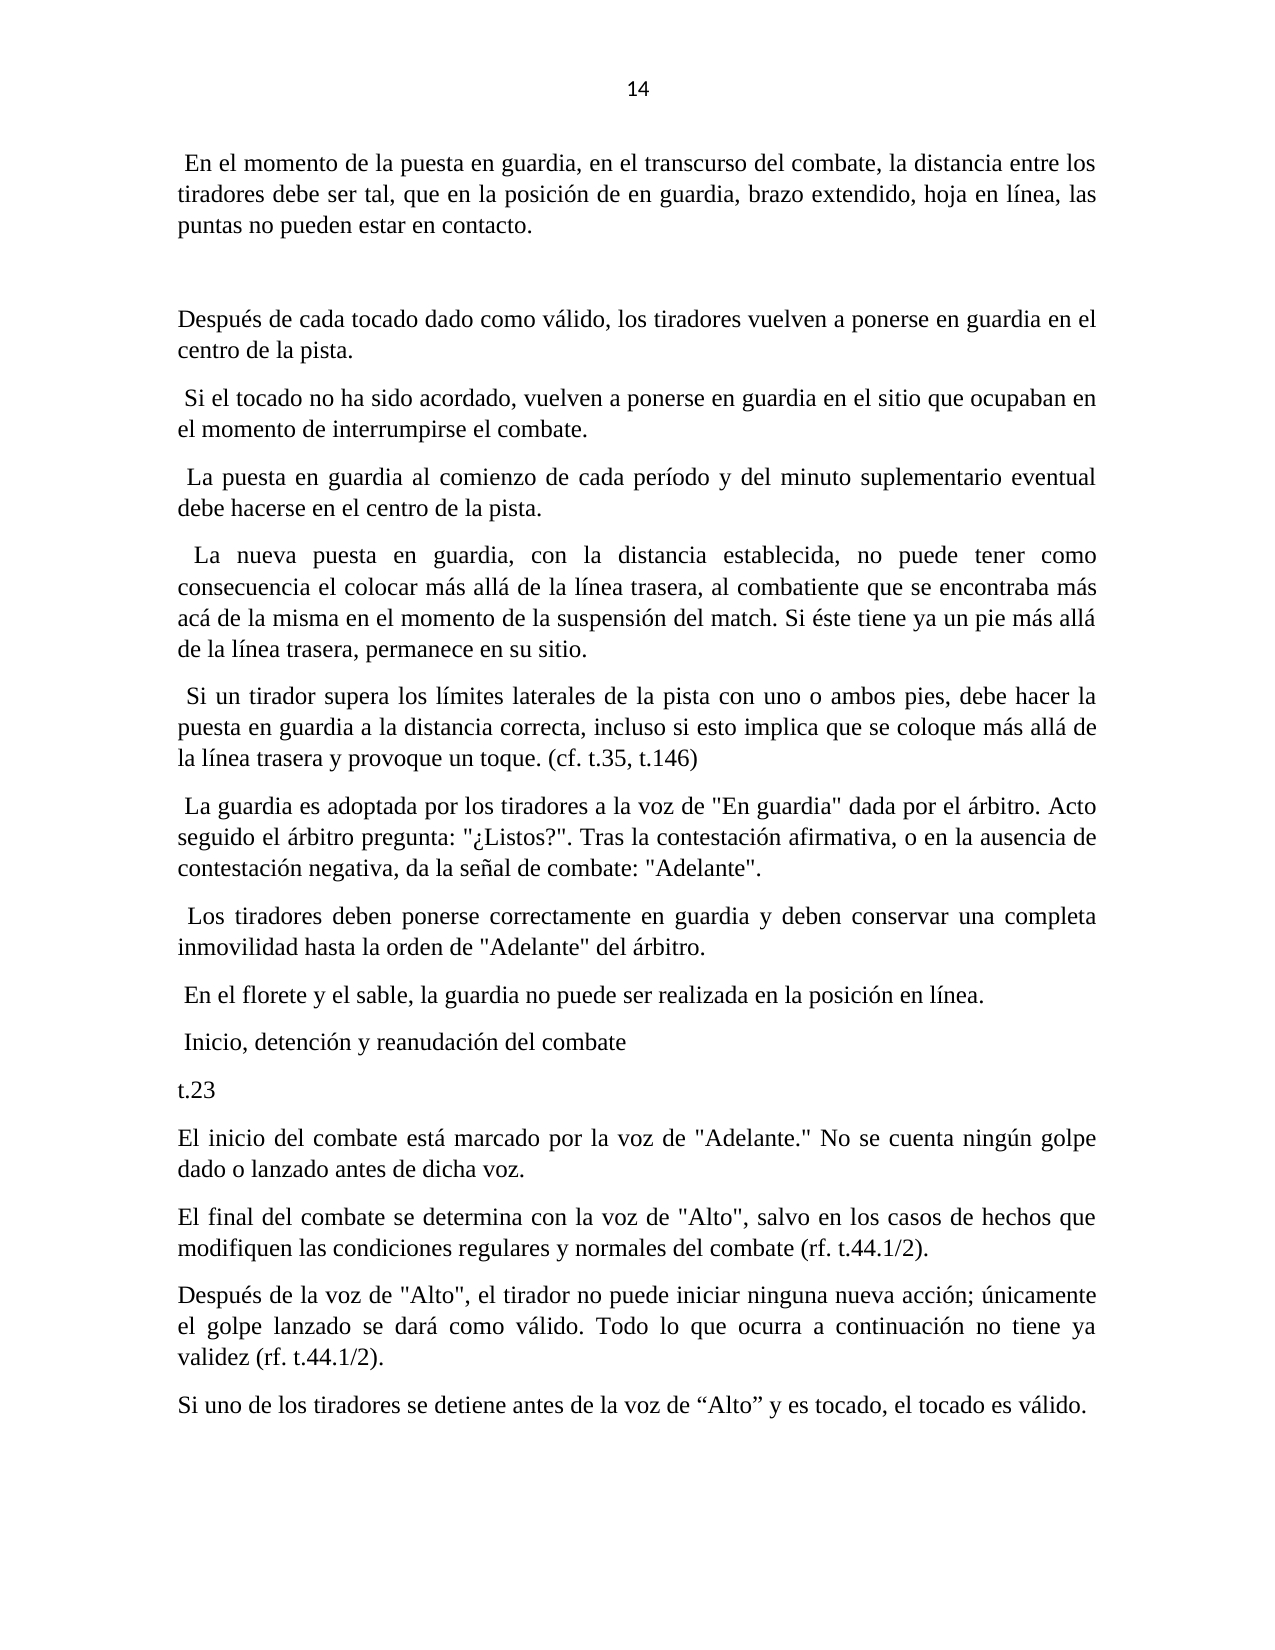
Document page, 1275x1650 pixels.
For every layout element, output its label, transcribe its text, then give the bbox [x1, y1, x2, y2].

text Si un tirador supera los límites laterales de la pista con uno o ambos pies, debe hacer la puesta en guardia a la distancia correcta, incluso si esto implica que se coloque más allá de la línea trasera y provoque un toque. (cf. t.35, t.146) [177, 681, 1098, 772]
text Después de cada tocado dado como válido, los tiradores vuelven a ponerse en guardia en el centro de la pista. [177, 304, 1098, 364]
text El final del combate se determina con la voz de "Alto", salvo en los casos de hechos que modifiquen las condiciones regulares y normales del combate (rf. t.44.1/2). [177, 1202, 1098, 1261]
text Si el tocado no ha sido acordado, vuelven a ponerse en guardia en el sitio que ocupaban en el momento de interrumpirse el combate. [177, 383, 1098, 443]
text Si uno de los tiradores se detiene antes de la voz de “Alto” y es tocado, el tocado es válido. [177, 1390, 1098, 1419]
text La puesta en guardia al comienzo de cada período y del minuto suplementario eventual debe hacerse en el centro de la pista. [177, 462, 1098, 522]
text La guardia es adoptada por los tiradores a la voz de "En guardia" dada por el árbitro. Acto seguido el árbitro pregunta: "¿Listos?". Tras la contestación afirmativa, o en la ausencia de contestación negativa, da la señal de combate: "Adelante". [177, 791, 1098, 882]
text El inicio del combate está marcado por la voz de "Adelante." No se cuenta ningún golpe dado o lanzado antes de dicha voz. [177, 1123, 1098, 1183]
text t.23 [177, 1075, 1098, 1104]
text En el momento de la puesta en guardia, en el transcurso del combate, la distancia entre los tiradores debe ser tal, que en la posición de en guardia, brazo extendido, hoja en línea, las puntas no pueden estar en contacto. [177, 148, 1098, 238]
text Inicio, detención y reanudación del combate [177, 1027, 1098, 1056]
text En el florete y el sable, la guardia no puede ser realizada en la posición en línea. [177, 980, 1098, 1008]
text Después de la voz de "Alto", el tirador no puede iniciar ninguna nueva acción; únicamente el golpe lanzado se dará como válido. Todo lo que ocurra a continuación no tiene ya validez (rf. t.44.1/2). [177, 1280, 1098, 1371]
text Los tiradores deben ponerse correctamente en guardia y deben conservar una completa inmovilidad hasta la orden de "Adelante" del árbitro. [177, 901, 1098, 961]
text La nueva puesta en guardia, con la distancia establecida, no puede tener como consecuencia el colocar más allá de la línea trasera, al combatiente que se encontraba más acá de la misma en el momento de la suspensión del match. Si éste tiene ya un pie más allá de la línea trasera, permanece en su sitio. [177, 541, 1098, 662]
